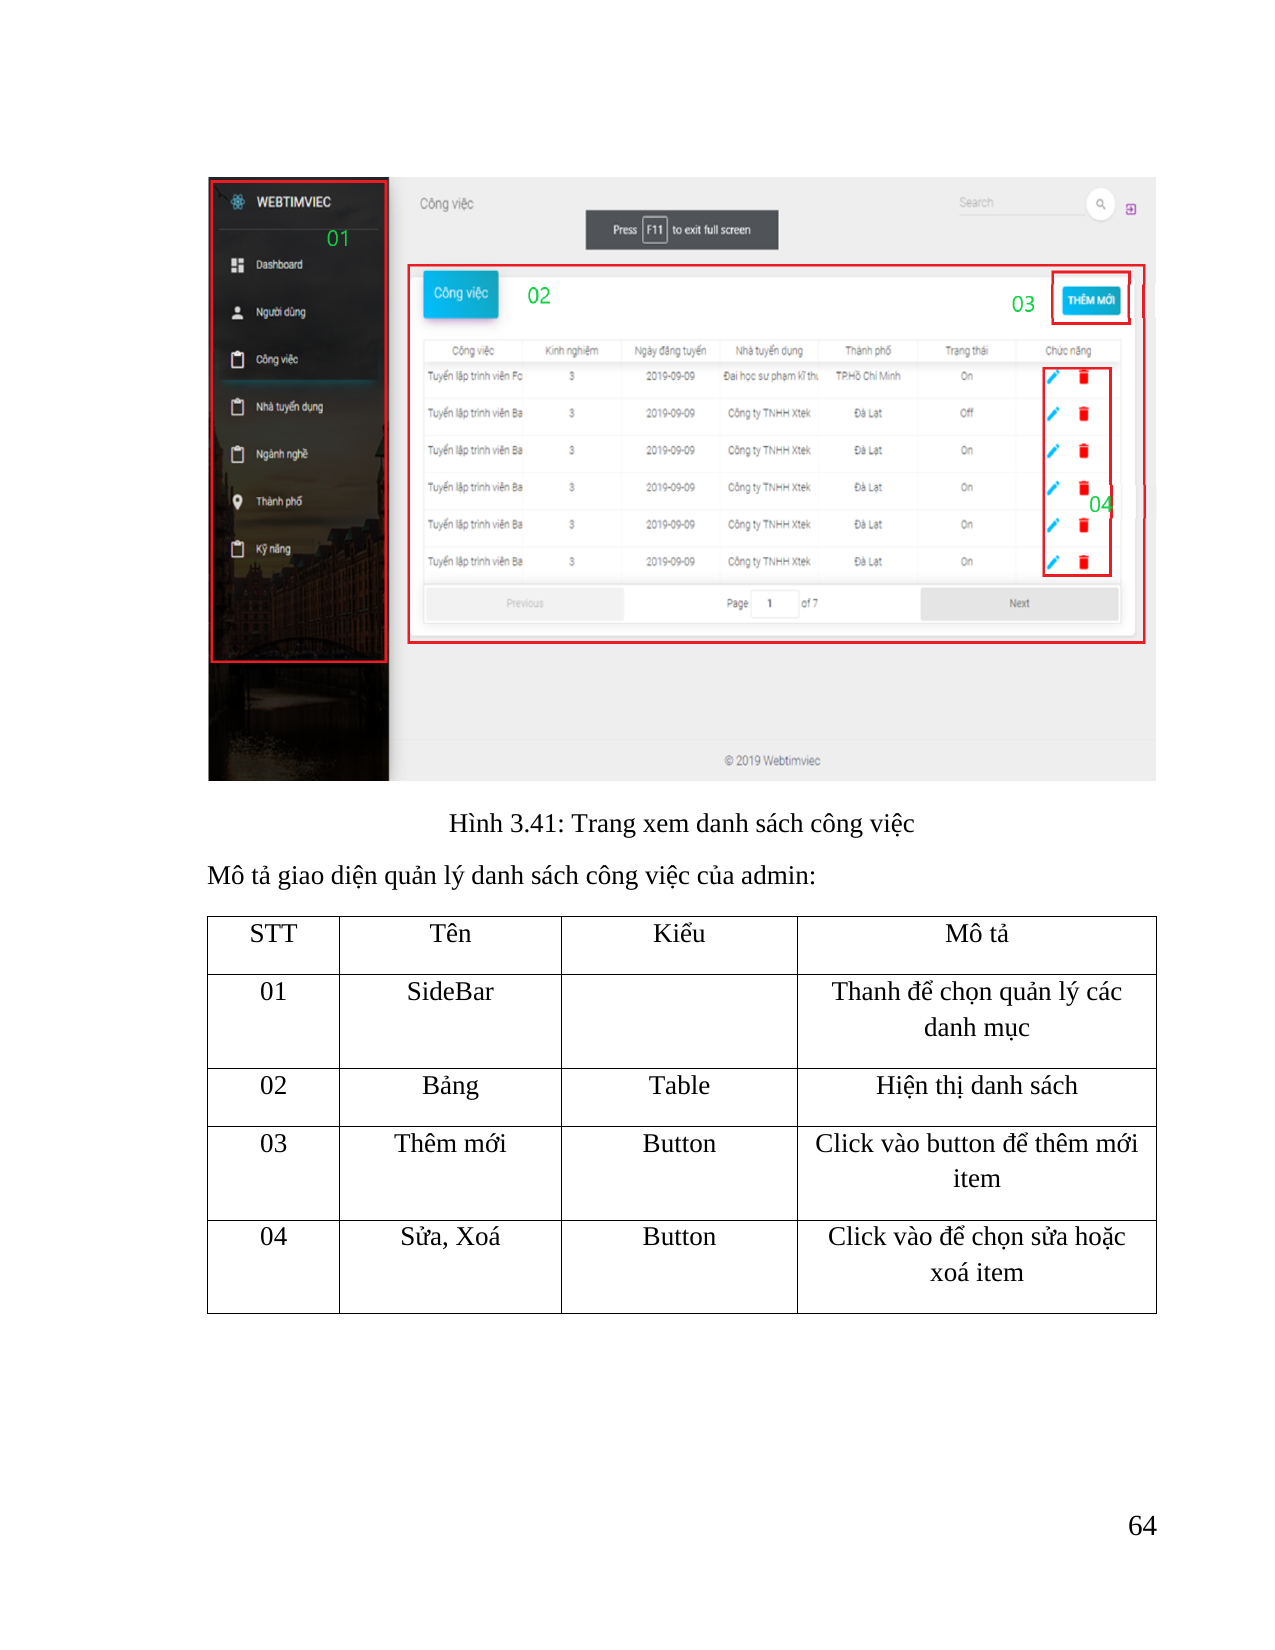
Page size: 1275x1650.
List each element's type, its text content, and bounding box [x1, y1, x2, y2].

table_cell Button [562, 1221, 797, 1313]
table_cell Thanh để chọn quản lý các danh mục [798, 975, 1156, 1068]
table_cell Hiện thị danh sách [798, 1069, 1156, 1126]
picture [206, 177, 1157, 782]
table_cell [562, 975, 797, 1068]
table_header Mô tả [798, 917, 1156, 974]
table_cell Sửa, Xoá [340, 1221, 561, 1313]
table_cell 03 [208, 1127, 339, 1219]
table_header STT [208, 917, 339, 974]
table_cell Bảng [340, 1069, 561, 1126]
table_header Kiểu [562, 917, 797, 974]
table_cell 01 [208, 975, 339, 1068]
table_header Tên [340, 917, 561, 974]
table_cell Click vào để chọn sửa hoặc xoá item [798, 1221, 1156, 1313]
text Mô tả giao diện quản lý danh sách công việc của admin: [207, 859, 1157, 891]
table_cell Button [562, 1127, 797, 1219]
table_cell Click vào button để thêm mới item [798, 1127, 1156, 1219]
table_cell Thêm mới [340, 1127, 561, 1219]
table_cell 02 [208, 1069, 339, 1126]
table_cell SideBar [340, 975, 561, 1068]
table_cell 04 [208, 1221, 339, 1313]
table_cell Table [562, 1069, 797, 1126]
